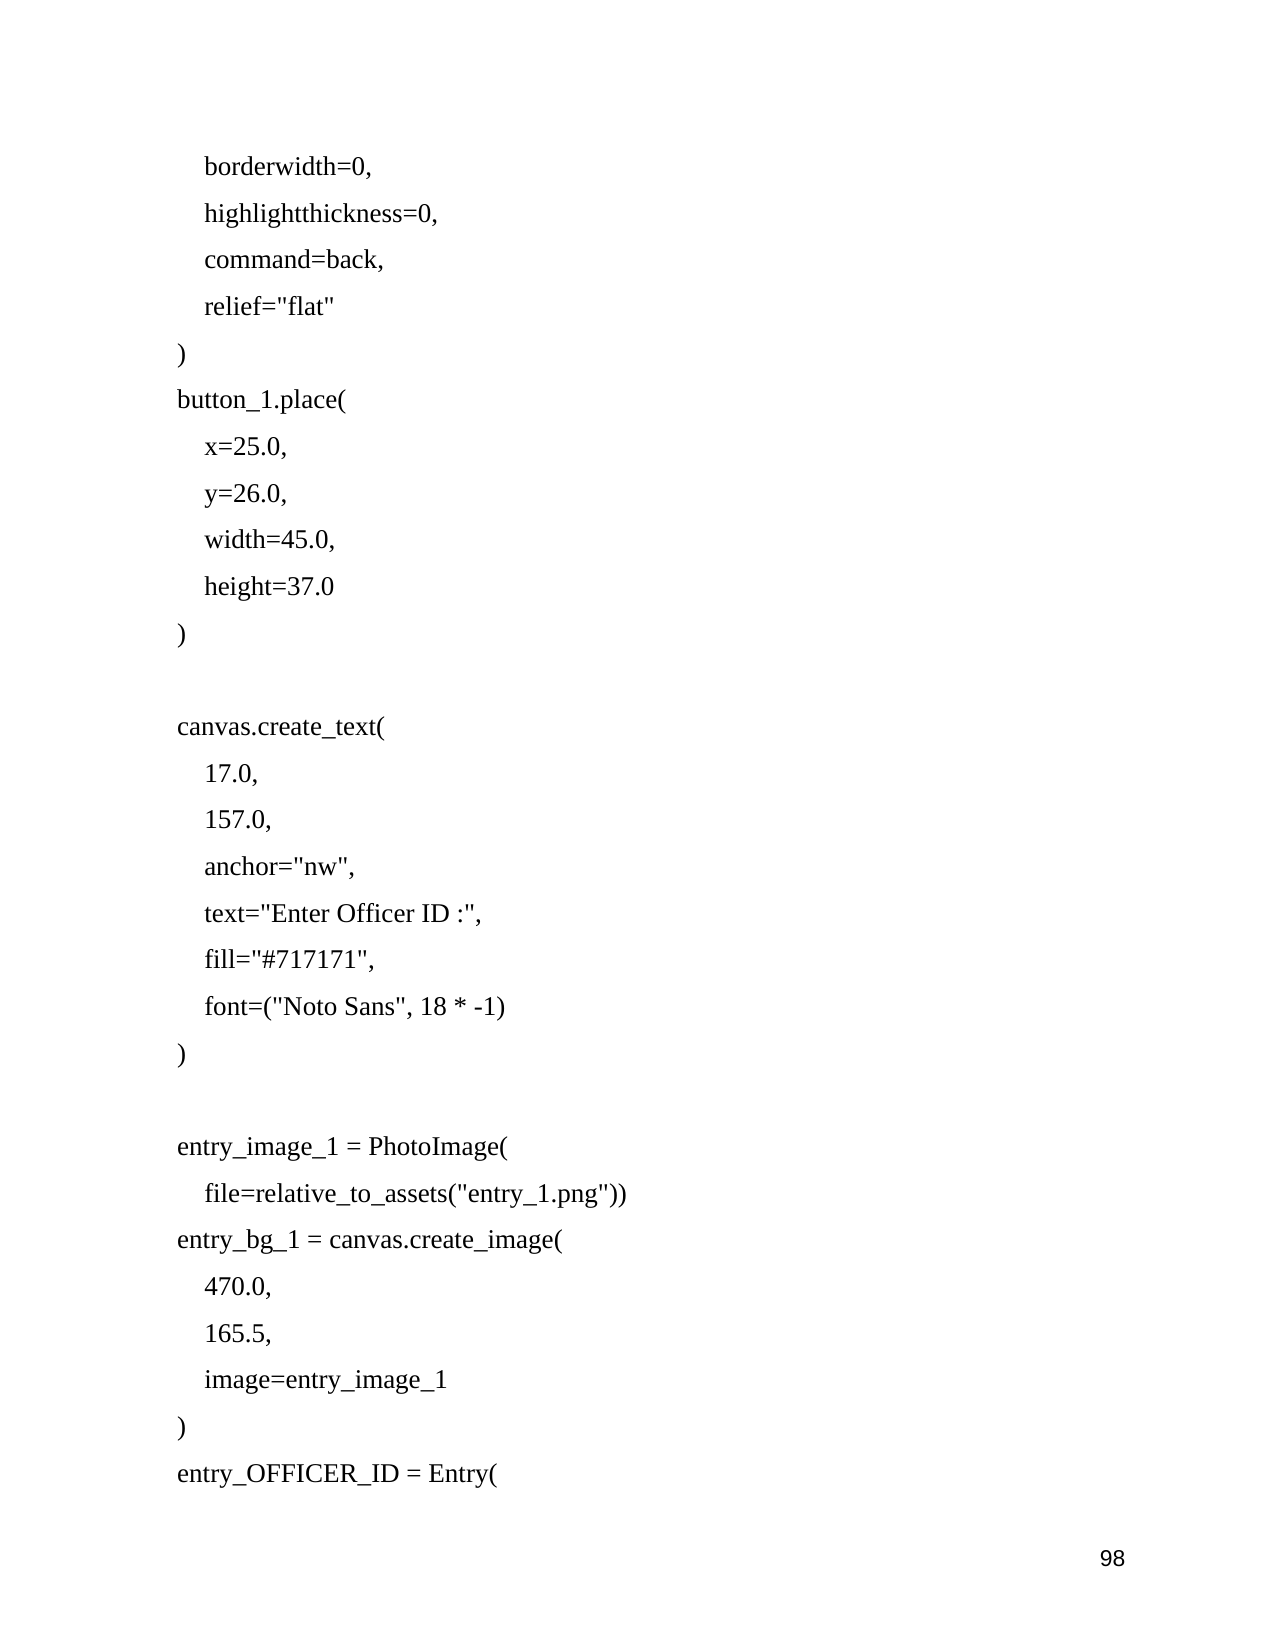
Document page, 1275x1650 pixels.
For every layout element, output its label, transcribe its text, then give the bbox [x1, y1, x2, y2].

text fill="#717171", [150, 943, 1125, 974]
text 165.5, [150, 1317, 1125, 1348]
text borderwidth=0, [150, 150, 1125, 181]
text canvas.create_text( [150, 710, 1125, 741]
text highlightthickness=0, [150, 197, 1125, 228]
text font=("Noto Sans", 18 * -1) [150, 990, 1125, 1021]
text ) [150, 1410, 1125, 1441]
text 470.0, [150, 1270, 1125, 1301]
text 157.0, [150, 803, 1125, 834]
text ) [150, 617, 1125, 648]
text text="Enter Officer ID :", [150, 897, 1125, 928]
text width=45.0, [150, 523, 1125, 554]
text command=back, [150, 243, 1125, 274]
text x=25.0, [150, 430, 1125, 461]
text image=entry_image_1 [150, 1363, 1125, 1394]
text file=relative_to_assets("entry_1.png")) [150, 1177, 1125, 1208]
text entry_OFFICER_ID = Entry( [150, 1457, 1125, 1488]
text 17.0, [150, 757, 1125, 788]
text ) [150, 337, 1125, 368]
text height=37.0 [150, 570, 1125, 601]
text y=26.0, [150, 477, 1125, 508]
text entry_image_1 = PhotoImage( [150, 1130, 1125, 1161]
text button_1.place( [150, 383, 1125, 414]
text ) [150, 1037, 1125, 1068]
text entry_bg_1 = canvas.create_image( [150, 1223, 1125, 1254]
text relief="flat" [150, 290, 1125, 321]
text anchor="nw", [150, 850, 1125, 881]
